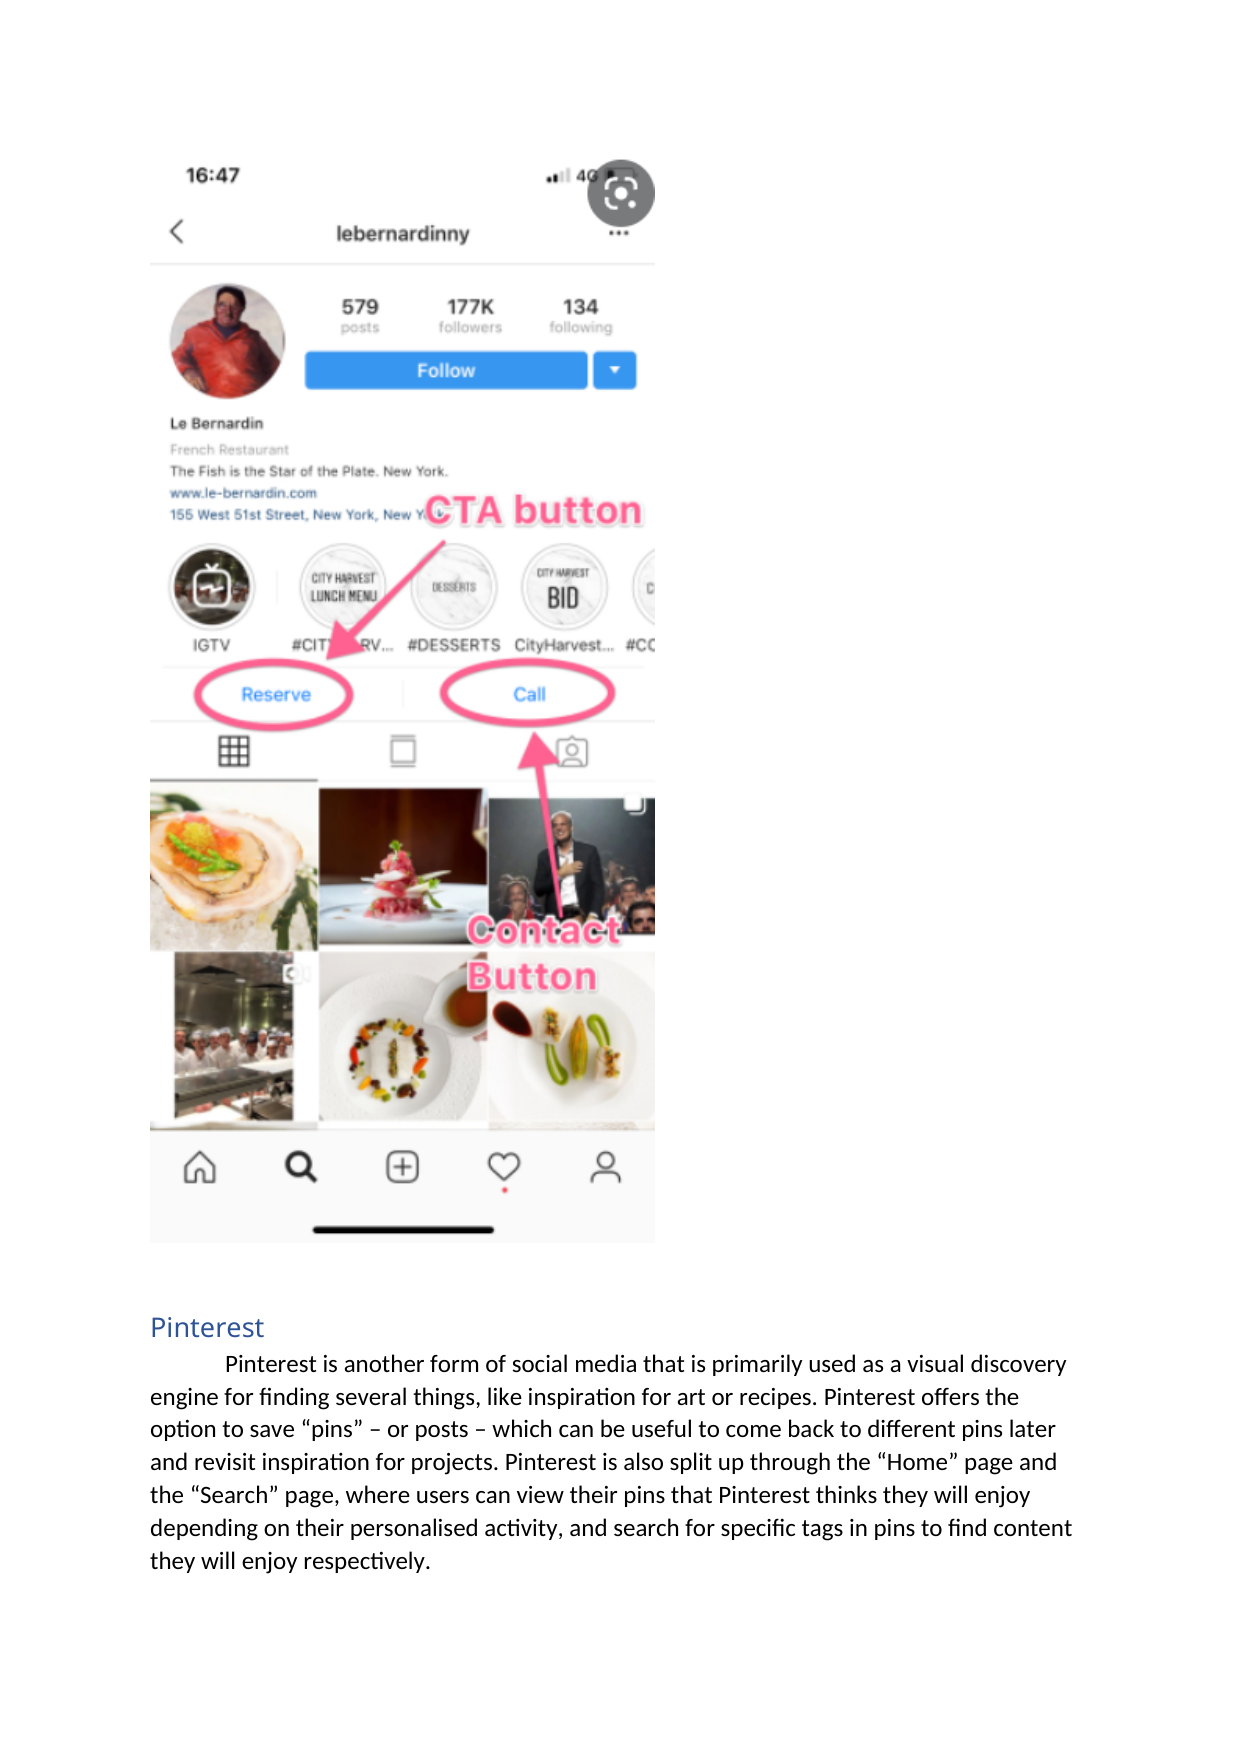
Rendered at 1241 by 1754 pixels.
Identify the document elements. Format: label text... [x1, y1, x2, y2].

text Pinterest is another form of social media that is primarily used as a visual discovery engine for finding several things, like inspiration for art or recipes. Pinterest offers the option to save “pins” – or posts – which can be useful to come back to different pins later and revisit inspiration for projects. Pinterest is also split up through the “Home” page and the “Search” page, where users can view their pins that Pinterest thinks they will enjoy depending on their personalised activity, and search for specific tags in pins to find content they will enjoy respectively. [150, 1348, 1090, 1576]
subtitle Pinterest [150, 1308, 1090, 1345]
picture [150, 150, 655, 1243]
